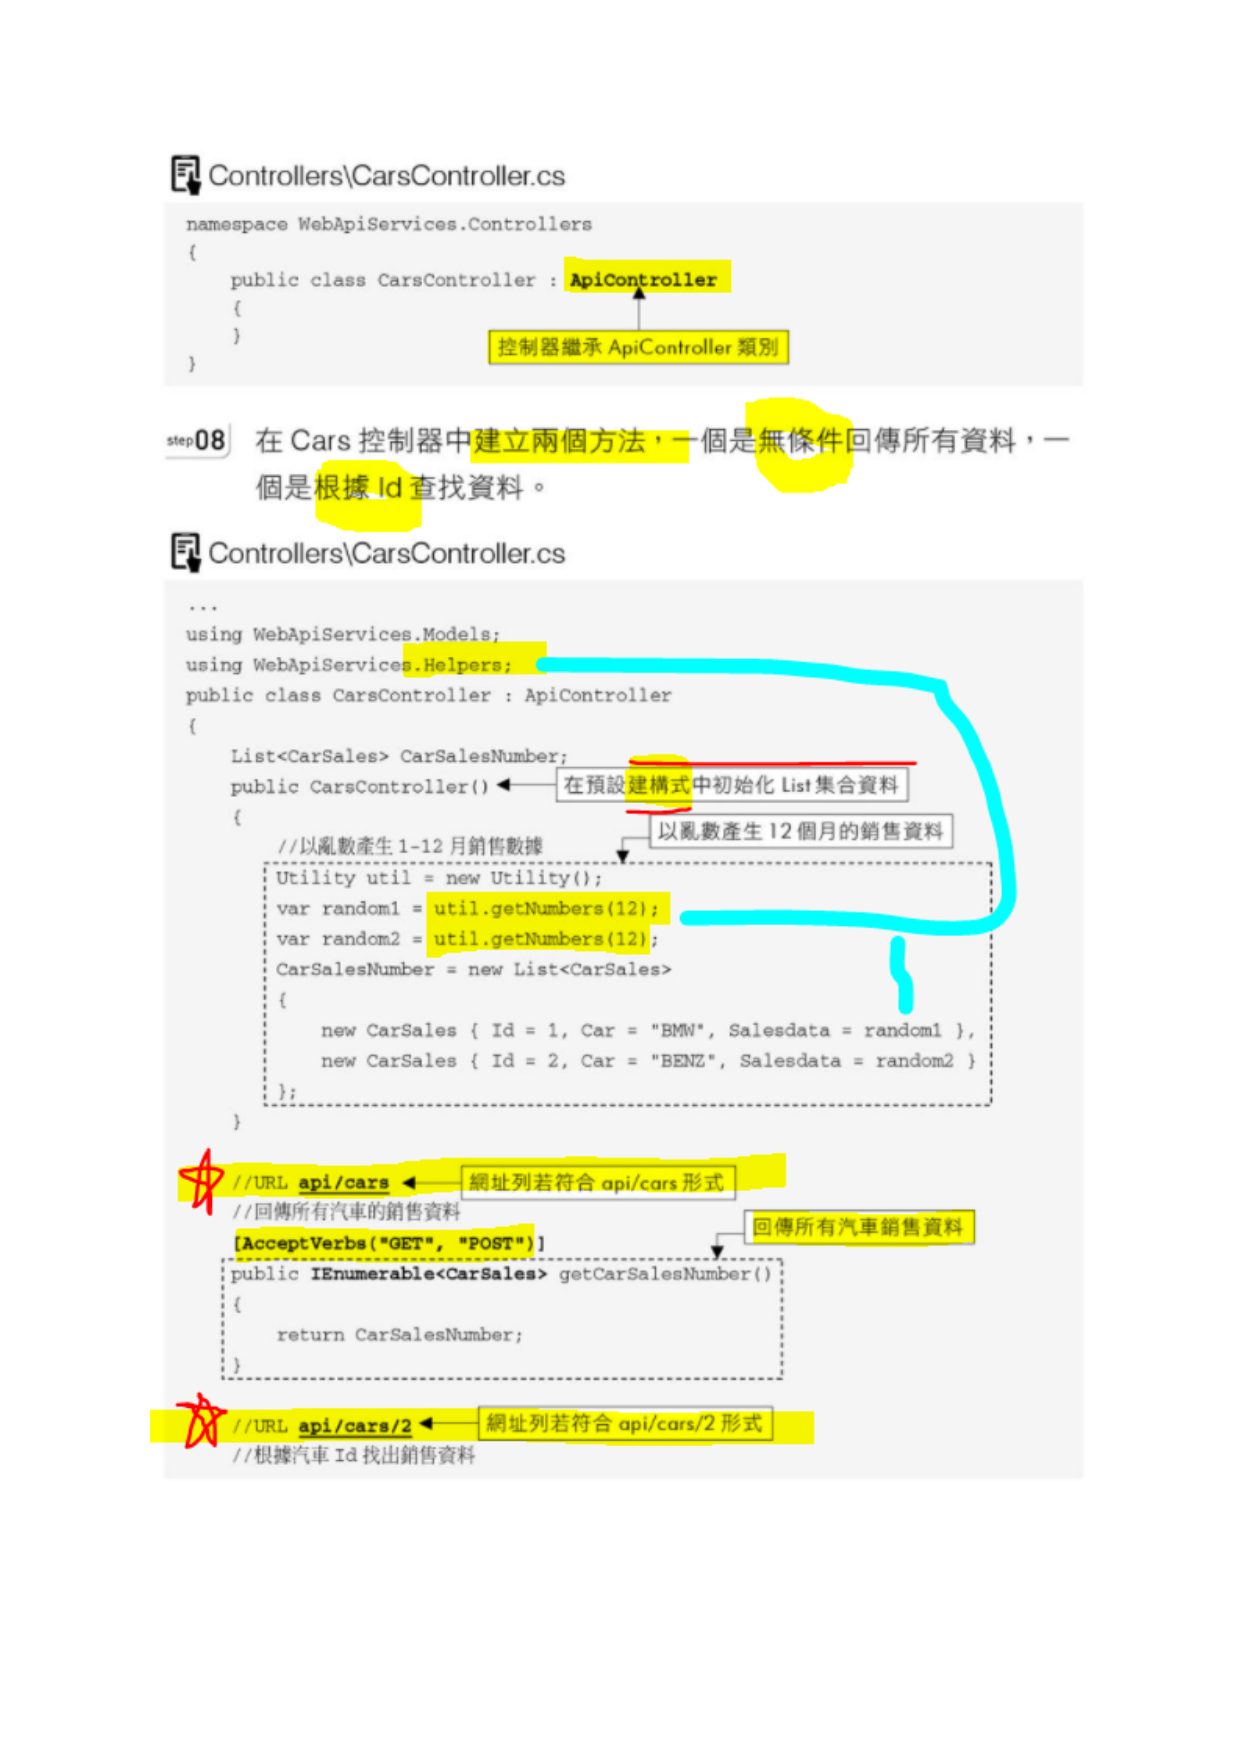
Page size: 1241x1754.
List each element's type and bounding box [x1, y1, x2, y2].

picture [150, 150, 1088, 1482]
